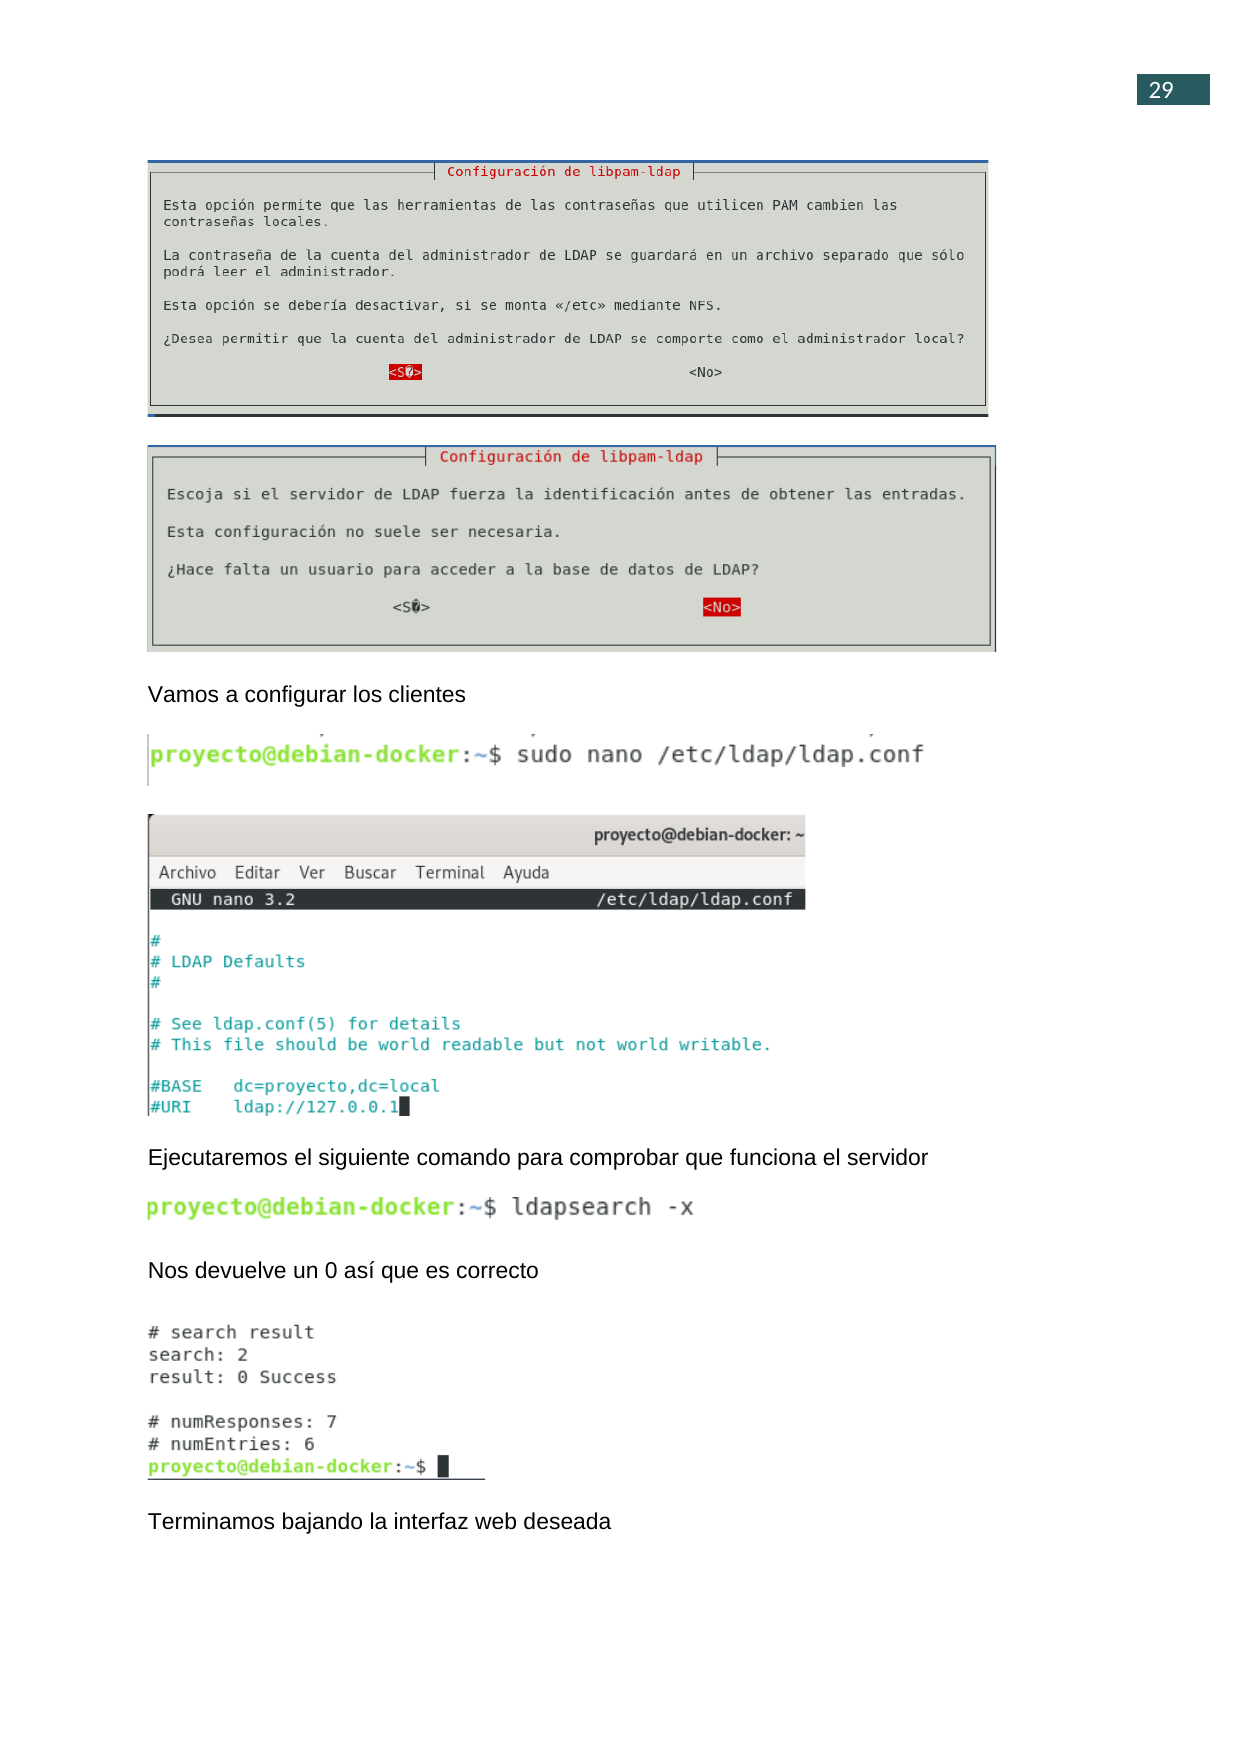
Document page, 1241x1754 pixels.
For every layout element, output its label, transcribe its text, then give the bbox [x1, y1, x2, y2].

text Terminamos bajando la interfaz web deseada [148, 1508, 1092, 1534]
picture [147, 1197, 976, 1225]
picture [147, 160, 989, 417]
picture [147, 1310, 486, 1480]
text Vamos a configurar los clientes [148, 681, 1092, 707]
text Nos devuelve un 0 así que es correcto [148, 1257, 1092, 1283]
picture [147, 814, 806, 1116]
picture [147, 445, 997, 652]
picture [147, 734, 958, 786]
text Ejecutaremos el siguiente comando para comprobar que funciona el servidor [148, 1144, 1092, 1170]
